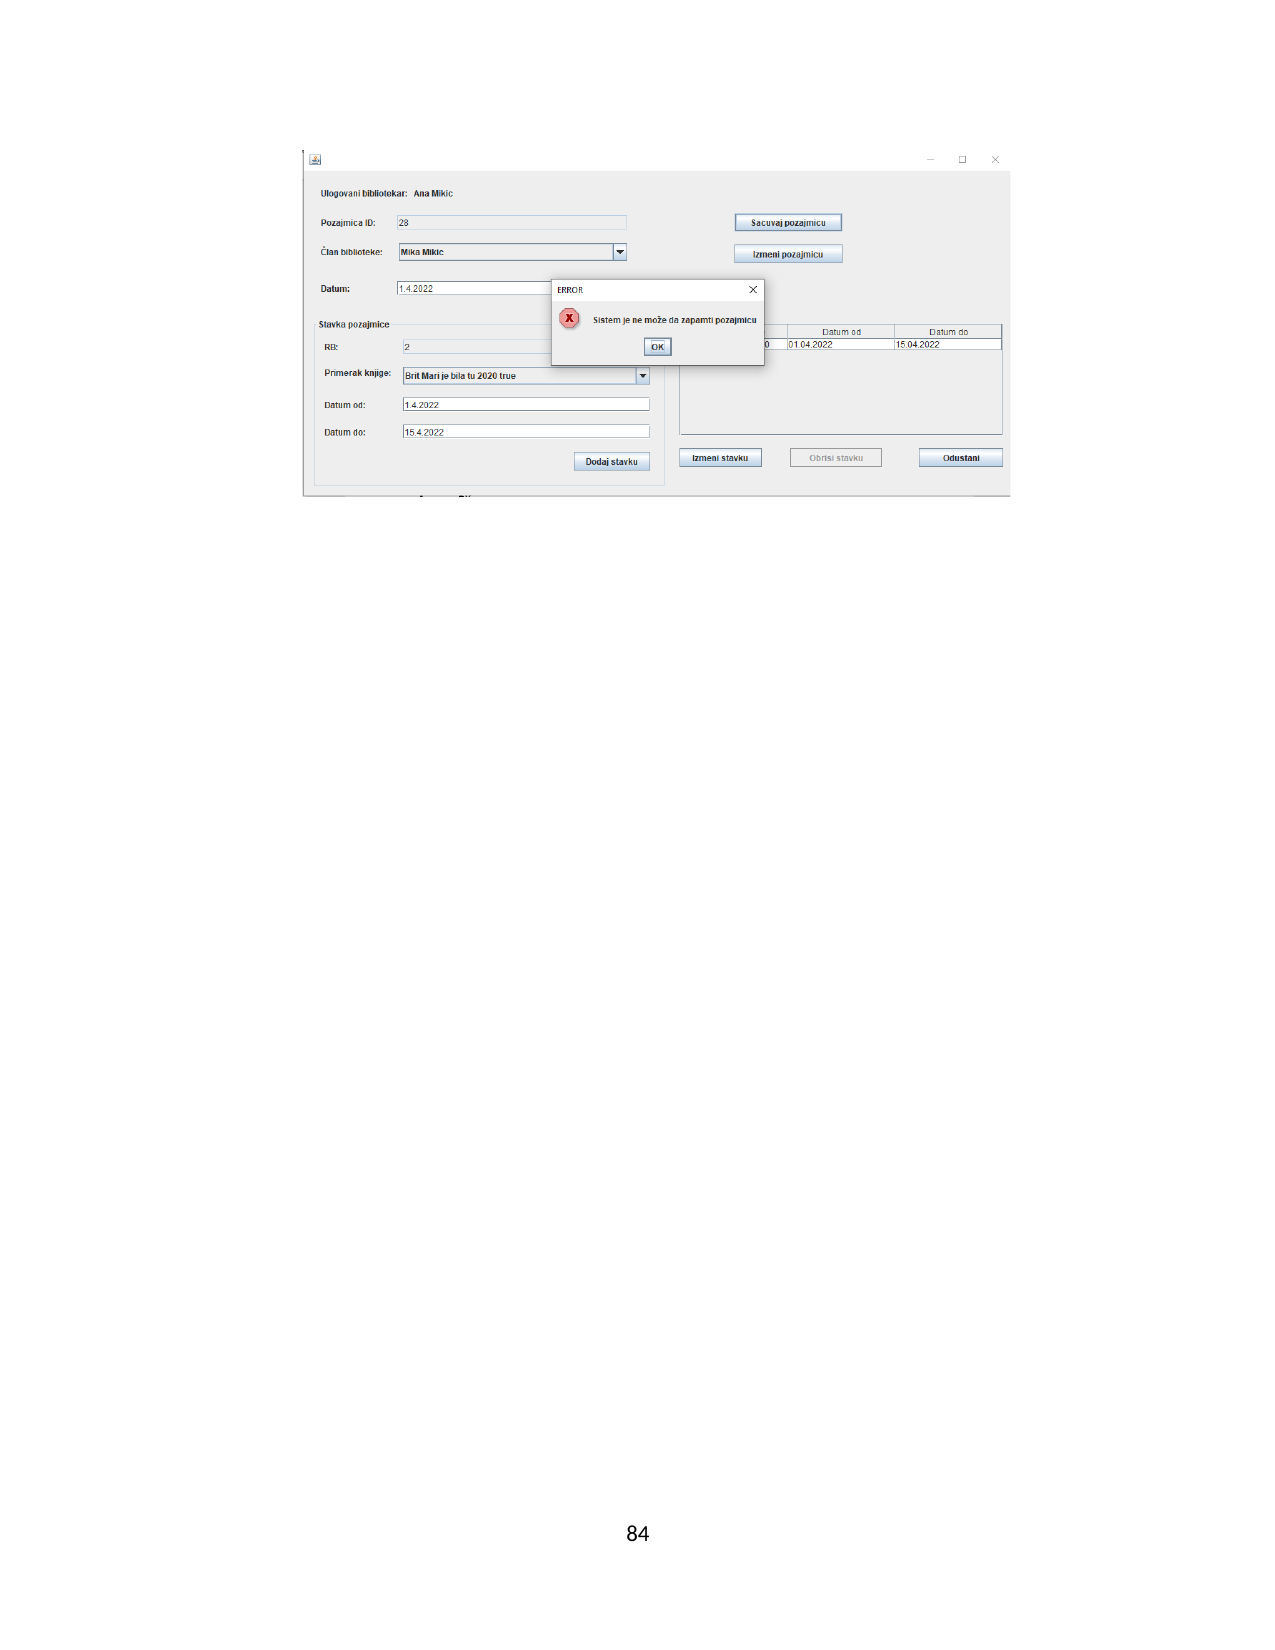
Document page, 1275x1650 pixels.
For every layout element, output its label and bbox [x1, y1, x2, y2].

picture [302, 150, 1011, 497]
